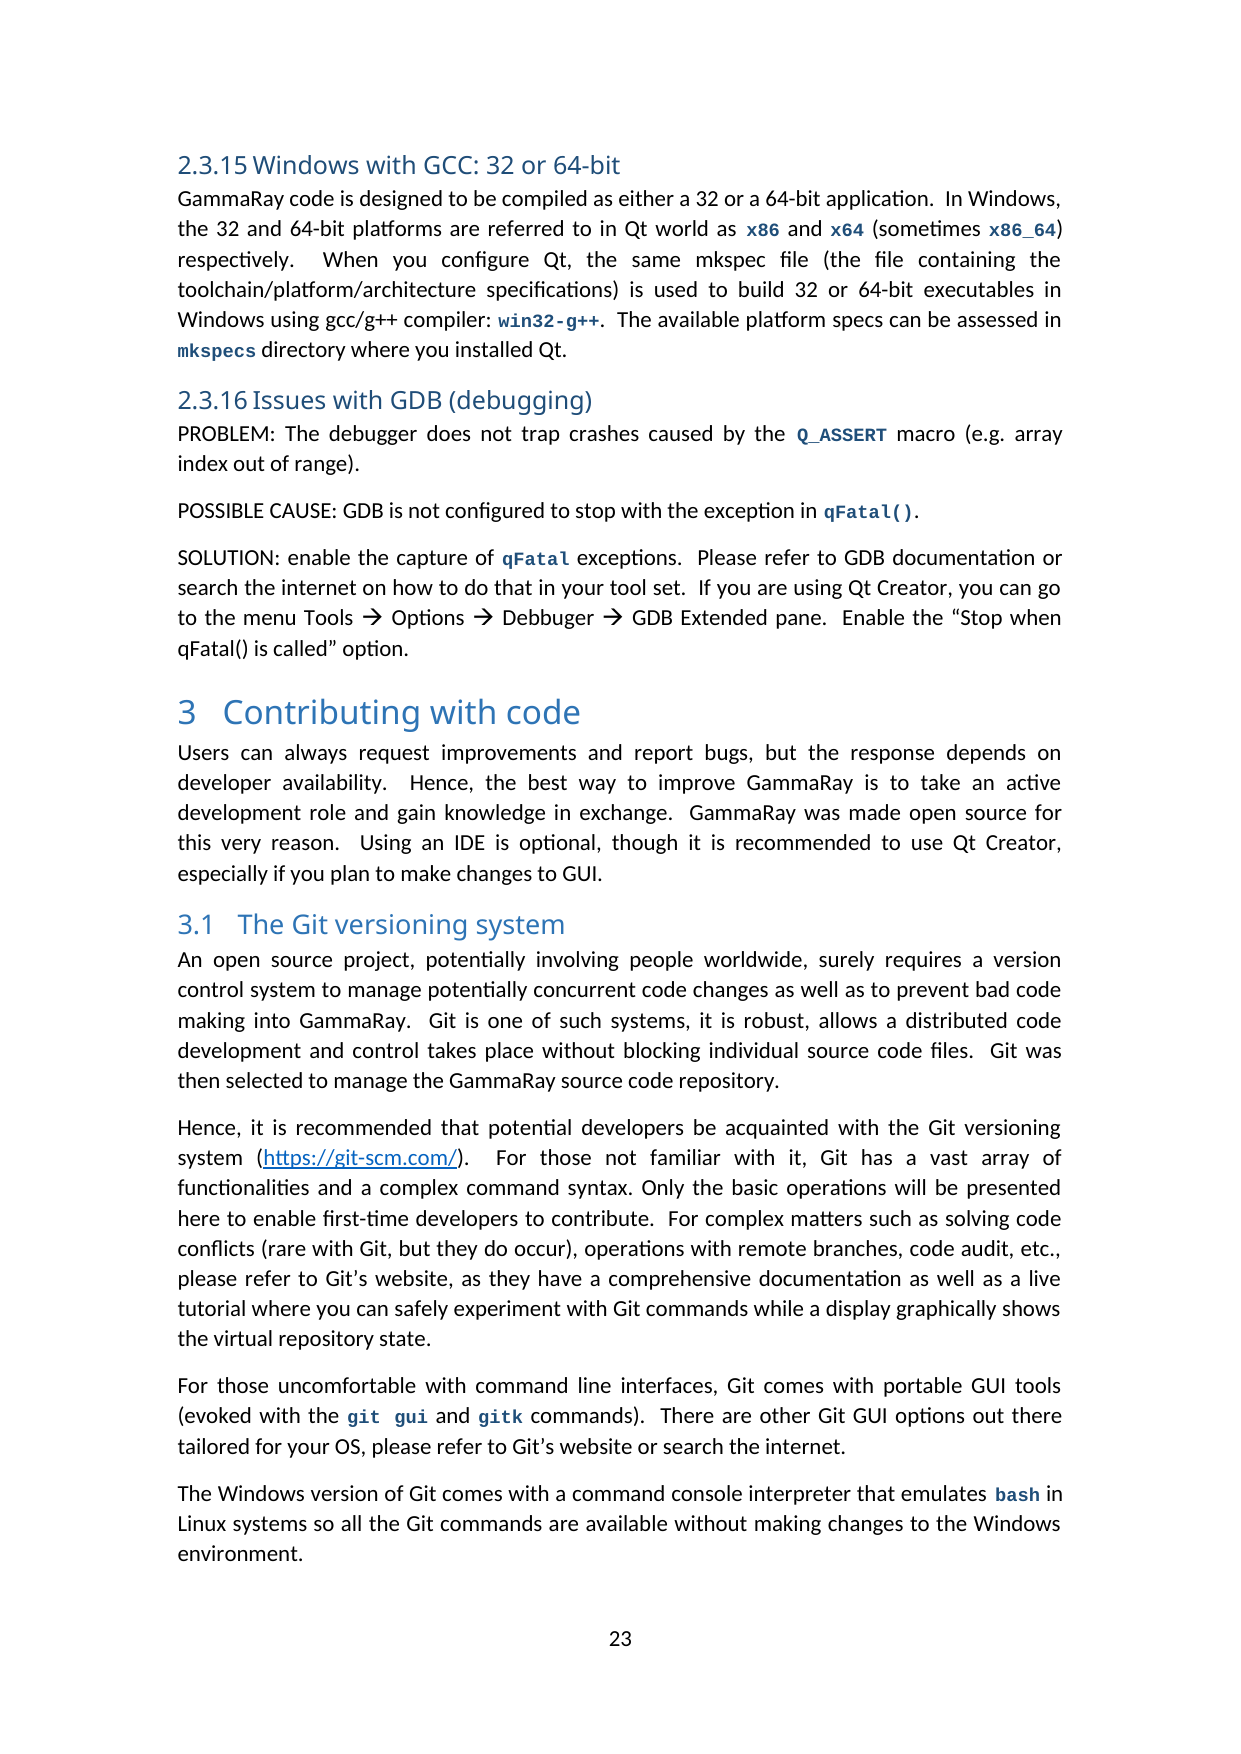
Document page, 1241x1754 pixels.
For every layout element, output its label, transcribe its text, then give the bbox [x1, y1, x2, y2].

text Users can always request improvements and report bugs, but the response depends on developer availability. Hence, the best way to improve GammaRay is to take an active development role and gain knowledge in exchange. GammaRay was made open source for this very reason. Using an IDE is optional, though it is recommended to use Qt Creator, especially if you plan to make changes to GUI. [177, 738, 1063, 887]
text The Windows version of Git comes with a command console interpreter that emulates bash in Linux systems so all the Git commands are available without making changes to the Windows environment. [177, 1479, 1063, 1567]
subtitle Issues with GDB (debugging) [177, 382, 1063, 416]
text POSSIBLE CAUSE: GDB is not configured to stop with the exception in qFatal(). [177, 496, 1063, 524]
text For those uncomfortable with command line interfaces, Git comes with portable GUI tools (evoked with the git gui and gitk commands). There are other Git GUI options out there tailored for your OS, please refer to Git’s website or search the internet. [177, 1371, 1063, 1460]
subtitle Contributing with code [177, 689, 1063, 734]
text Hence, it is recommended that potential developers be acquainted with the Git versioning system (https://git-scm.com/). For those not familiar with it, Git has a vast array of functionalities and a complex command syntax. Only the basic operations will be presented here to enable first-time developers to contribute. For complex matters such as solving code conflicts (rare with Git, but they do occur), operations with remote branches, code audit, etc., please refer to Git’s website, as they have a comprehensive documentation as well as a live tutorial where you can safely experiment with Git commands while a display graphically shows the virtual repository state. [177, 1113, 1063, 1352]
text GammaRay code is designed to be compiled as either a 32 or a 64-bit application. In Windows, the 32 and 64-bit platforms are referred to in Qt world as x86 and x64 (sometimes x86_64) respectively. When you configure Qt, the same mkspec file (the file containing the toolchain/platform/architecture specifications) is used to build 32 or 64-bit executables in Windows using gcc/g++ compiler: win32-g++. The available platform specs can be assessed in mkspecs directory where you installed Qt. [177, 184, 1063, 363]
text PROBLEM: The debugger does not trap crashes caused by the Q_ASSERT macro (e.g. array index out of range). [177, 419, 1063, 477]
text SOLUTION: enable the capture of qFatal exceptions. Please refer to GDB documentation or search the internet on how to do that in your tool set. If you are using Qt Creator, you can go to the menu Tools Options Debbuger GDB Extended pane. Enable the “Stop when qFatal() is called” option. [177, 543, 1063, 662]
text An open source project, potentially involving people worldwide, surely requires a version control system to manage potentially concurrent code changes as well as to prevent bad code making into GammaRay. Git is one of such systems, it is robust, allows a distributed code development and control takes place without blocking individual source code files. Git was then selected to manage the GammaRay source code repository. [177, 945, 1063, 1094]
subtitle Windows with GCC: 32 or 64-bit [177, 148, 1063, 182]
subtitle The Git versioning system [177, 906, 1063, 942]
